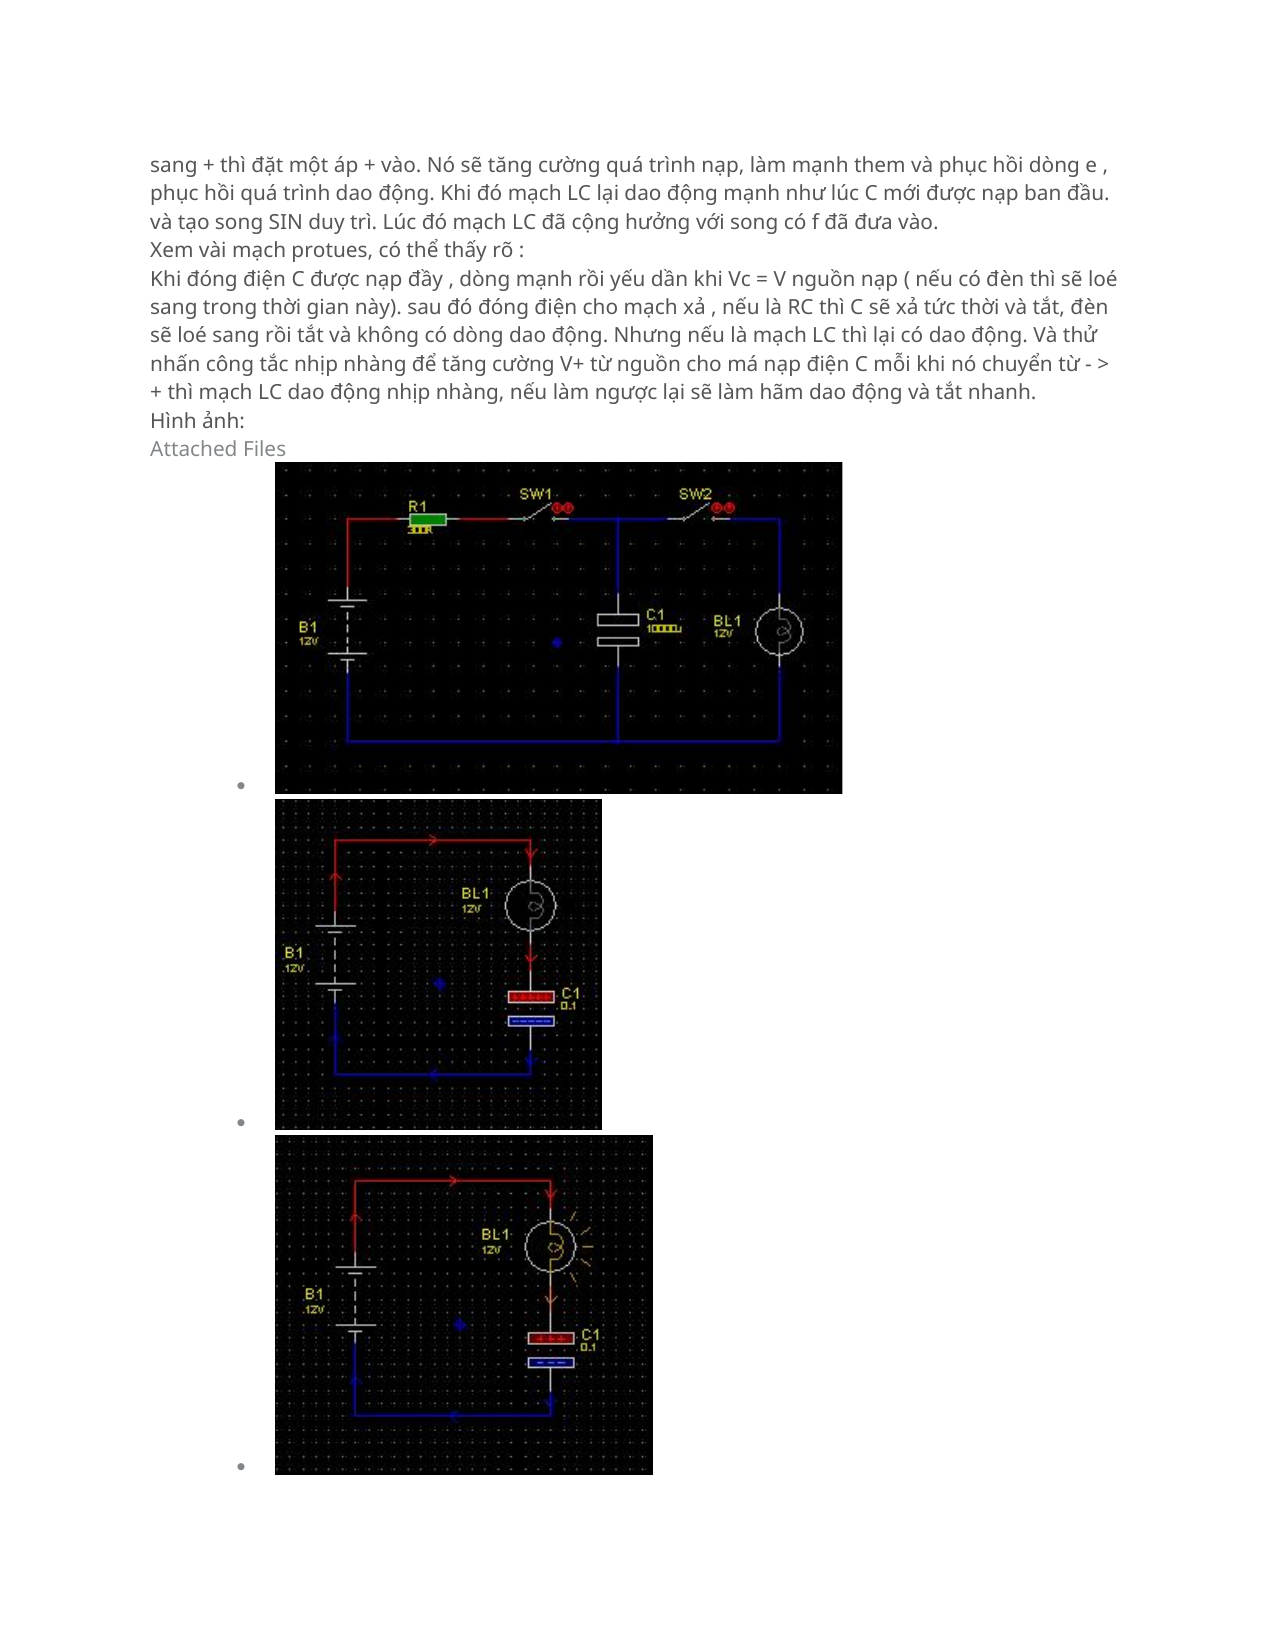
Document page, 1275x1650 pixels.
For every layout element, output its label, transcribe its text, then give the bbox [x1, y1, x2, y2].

picture [275, 462, 843, 794]
picture [275, 799, 602, 1130]
text Attached Files [150, 434, 1125, 463]
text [150, 150, 1125, 434]
picture [275, 1135, 653, 1475]
